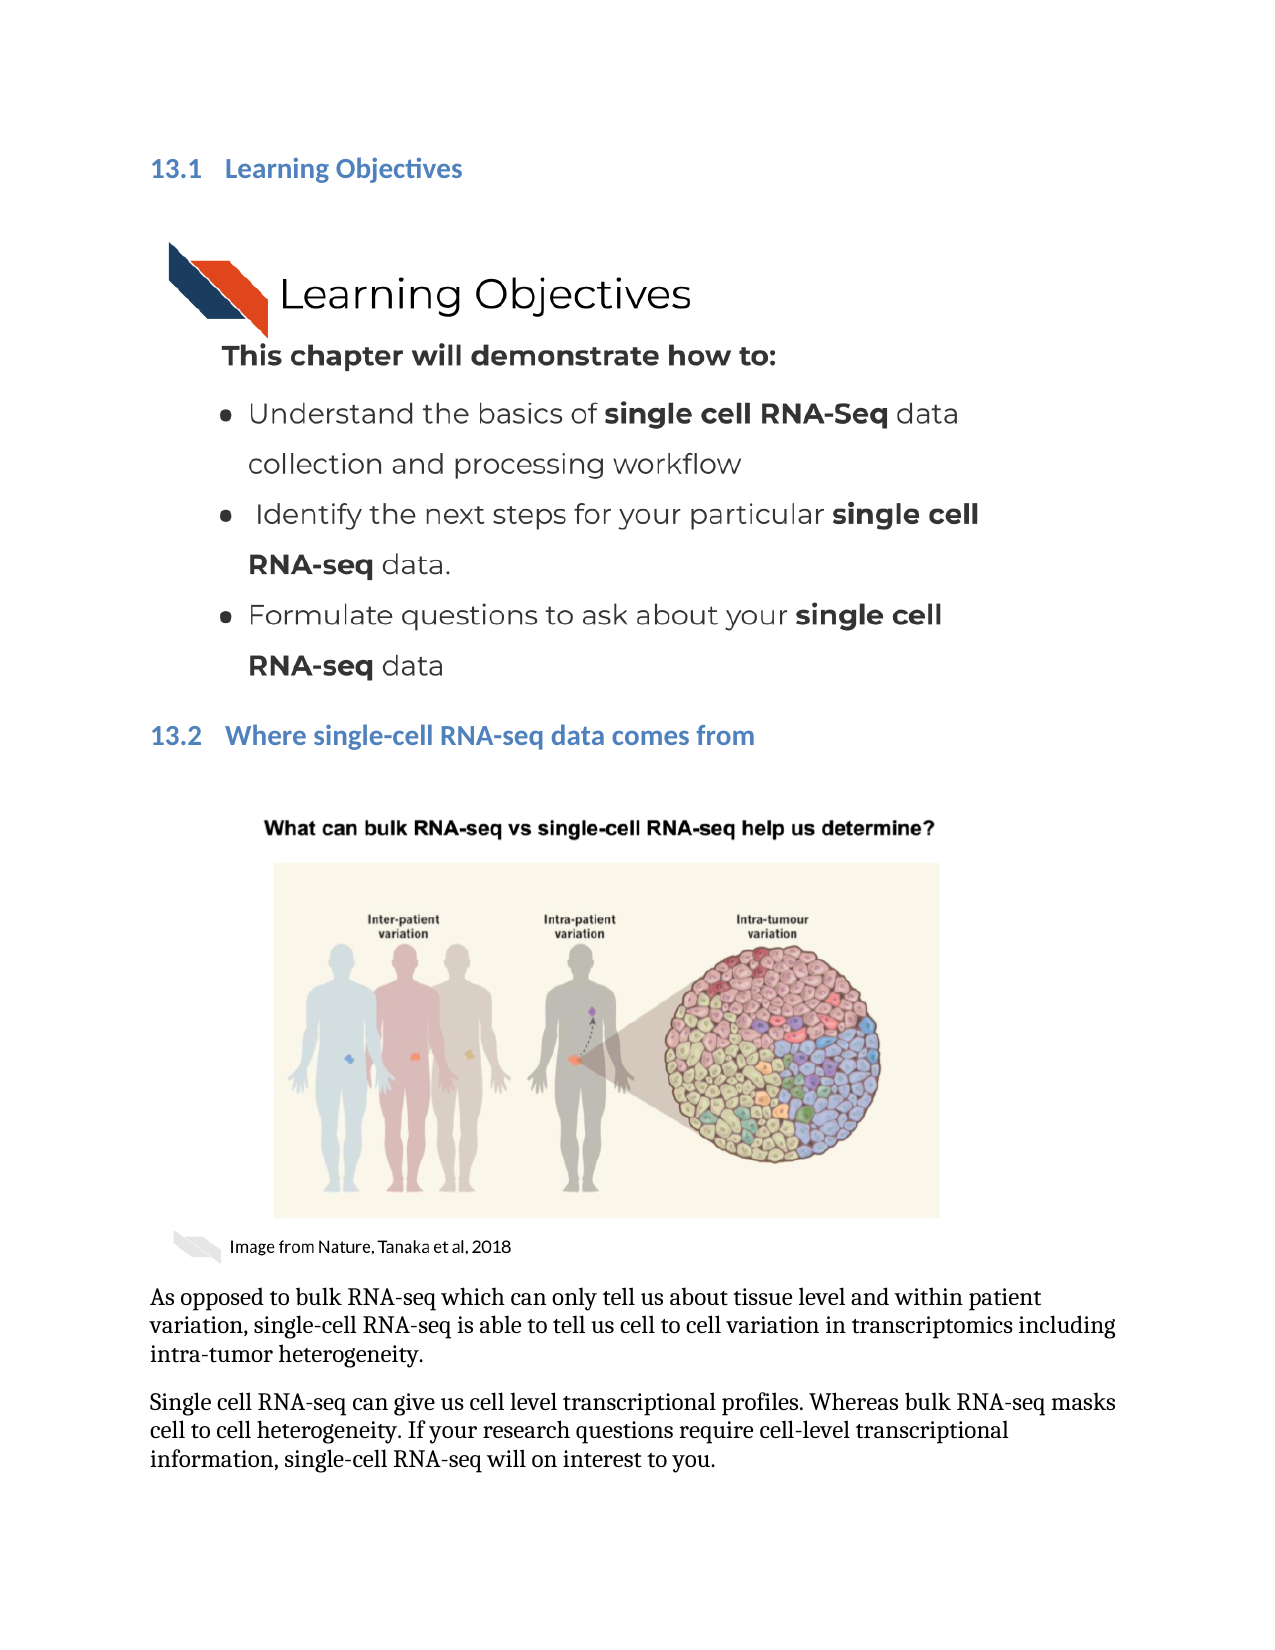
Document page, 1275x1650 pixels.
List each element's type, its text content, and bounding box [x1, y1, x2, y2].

subtitle 13.1 Learning Objectives [150, 150, 1125, 186]
picture [168, 204, 1044, 697]
subtitle 13.2 Where single-cell RNA-seq data comes from [150, 717, 1125, 753]
text As opposed to bulk RNA-seq which can only tell us about tissue level and within patient variation, single-cell RNA-seq is able to tell us cell to cell variation in transcriptomics including intra-tumor heterogeneity. [150, 1283, 1125, 1369]
text Single cell RNA-seq can give us cell level transcriptional profiles. Whereas bulk RNA-seq masks cell to cell heterogeneity. If your research questions require cell-level transcriptional information, single-cell RNA-seq will on interest to you. [150, 1388, 1125, 1474]
picture [168, 771, 1044, 1264]
